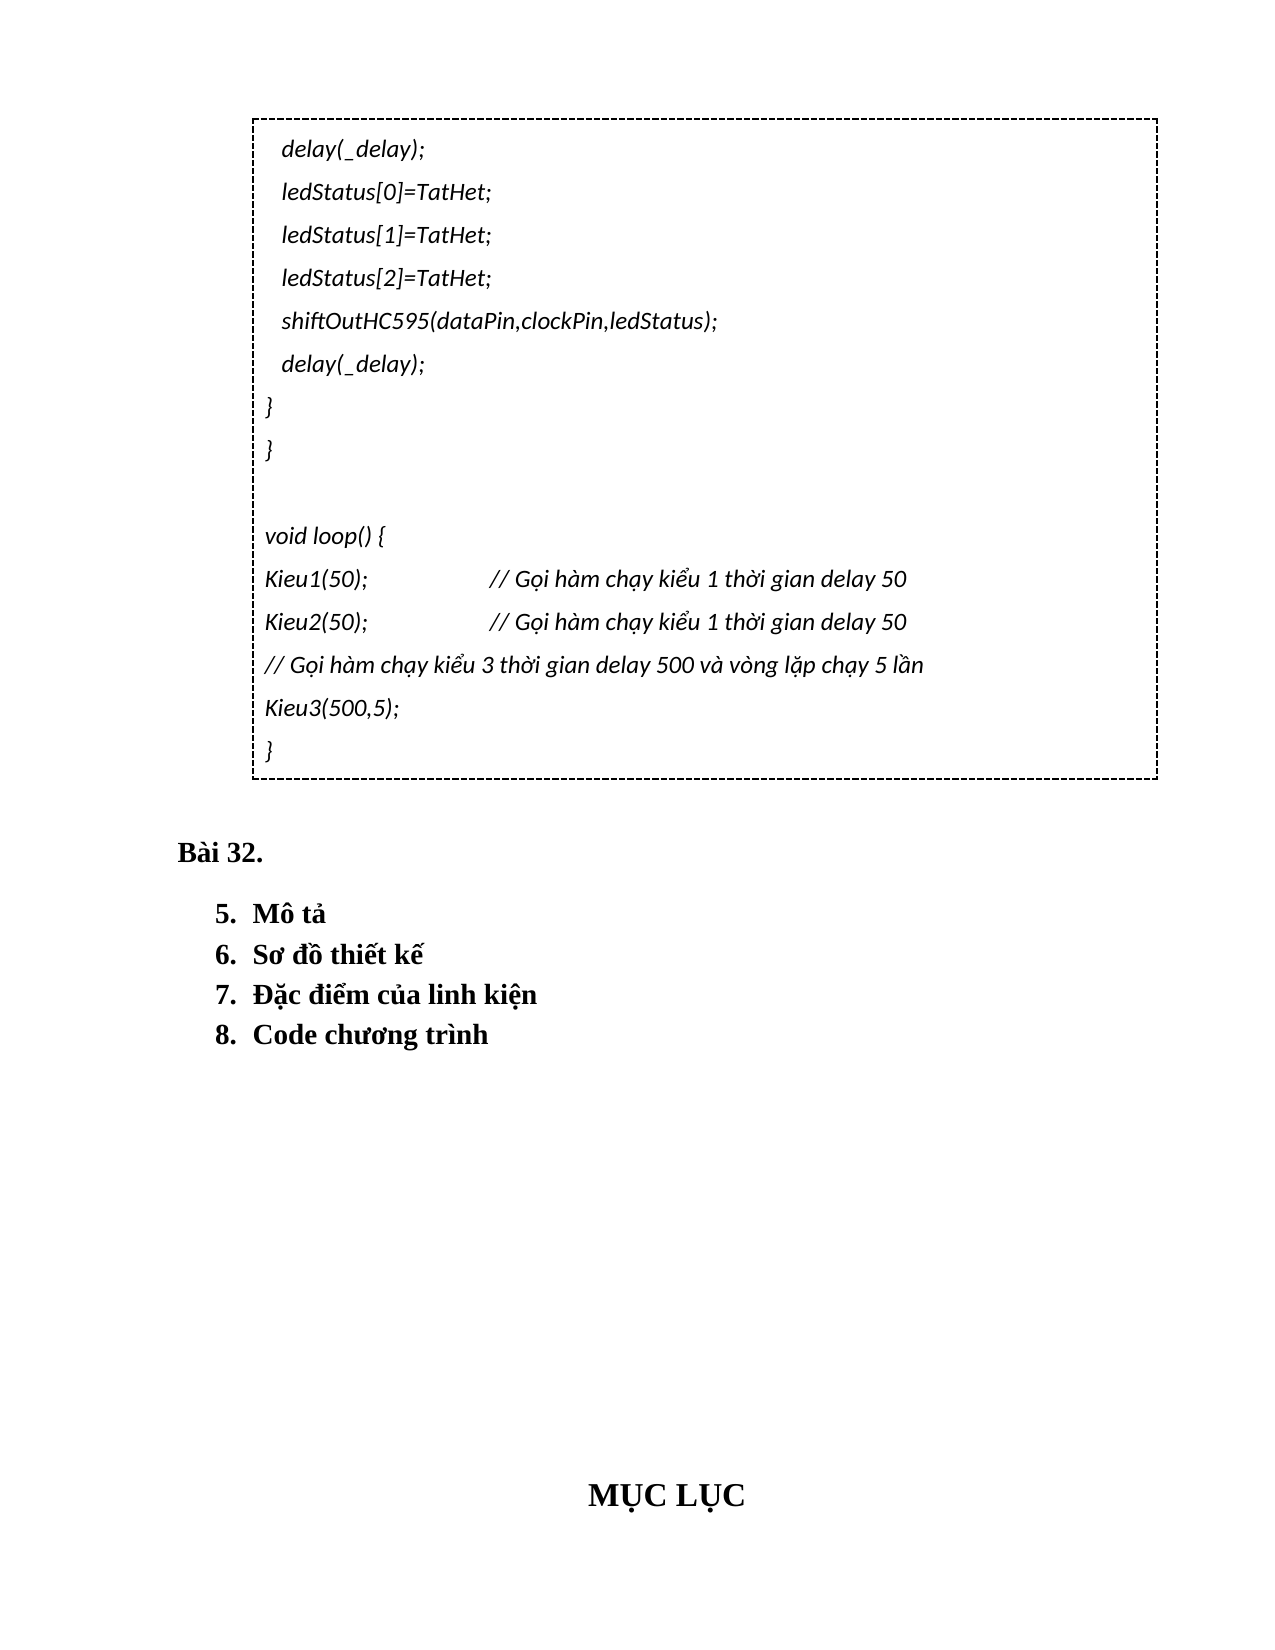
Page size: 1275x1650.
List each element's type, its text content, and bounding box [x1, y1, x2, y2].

subtitle Bài 32. [177, 835, 1157, 869]
subtitle Sơ đồ thiết kế [215, 937, 1157, 970]
subtitle Đặc điểm của linh kiện [215, 977, 1157, 1011]
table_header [253, 118, 1157, 778]
text MỤC LỤC [177, 1475, 1157, 1514]
subtitle Mô tả [215, 896, 1157, 930]
subtitle Code chương trình [215, 1017, 1157, 1051]
